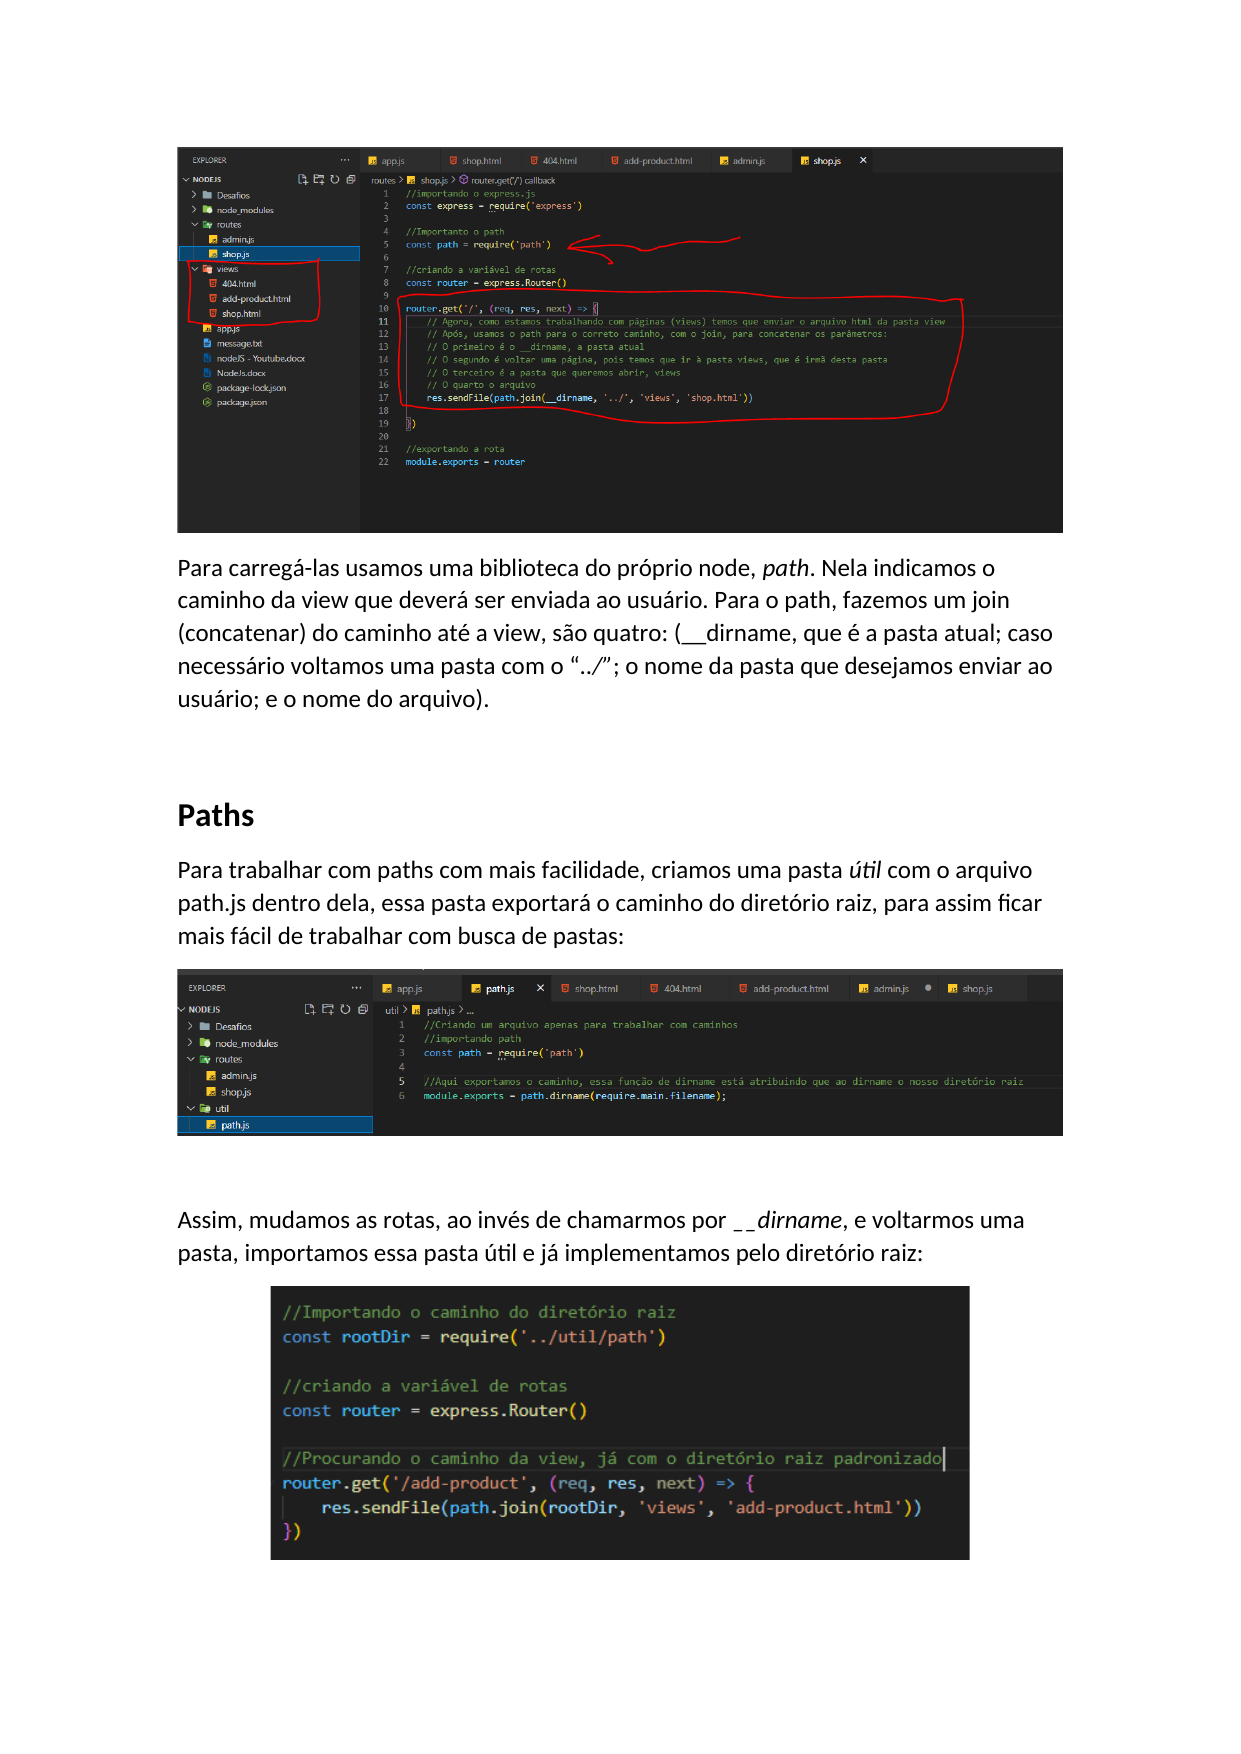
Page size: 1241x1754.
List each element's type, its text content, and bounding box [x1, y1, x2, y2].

picture [177, 147, 1063, 533]
text Para trabalhar com paths com mais facilidade, criamos uma pasta útil com o arquivo path.js dentro dela, essa pasta exportará o caminho do diretório raiz, para assim ficar mais fácil de trabalhar com busca de pastas: [177, 854, 1063, 951]
picture [177, 969, 1063, 1136]
text Paths [177, 793, 1063, 834]
picture [270, 1286, 970, 1560]
text Assim, mudamos as rotas, ao invés de chamarmos por __dirname, e voltarmos uma pasta, importamos essa pasta útil e já implementamos pelo diretório raiz: [177, 1204, 1063, 1267]
text Para carregá-las usamos uma biblioteca do próprio node, path. Nela indicamos o caminho da view que deverá ser enviada ao usuário. Para o path, fazemos um join (concatenar) do caminho até a view, são quatro: (__dirname, que é a pasta atual; caso necessário voltamos uma pasta com o “../”; o nome da pasta que desejamos enviar ao usuário; e o nome do arquivo). [177, 552, 1063, 714]
